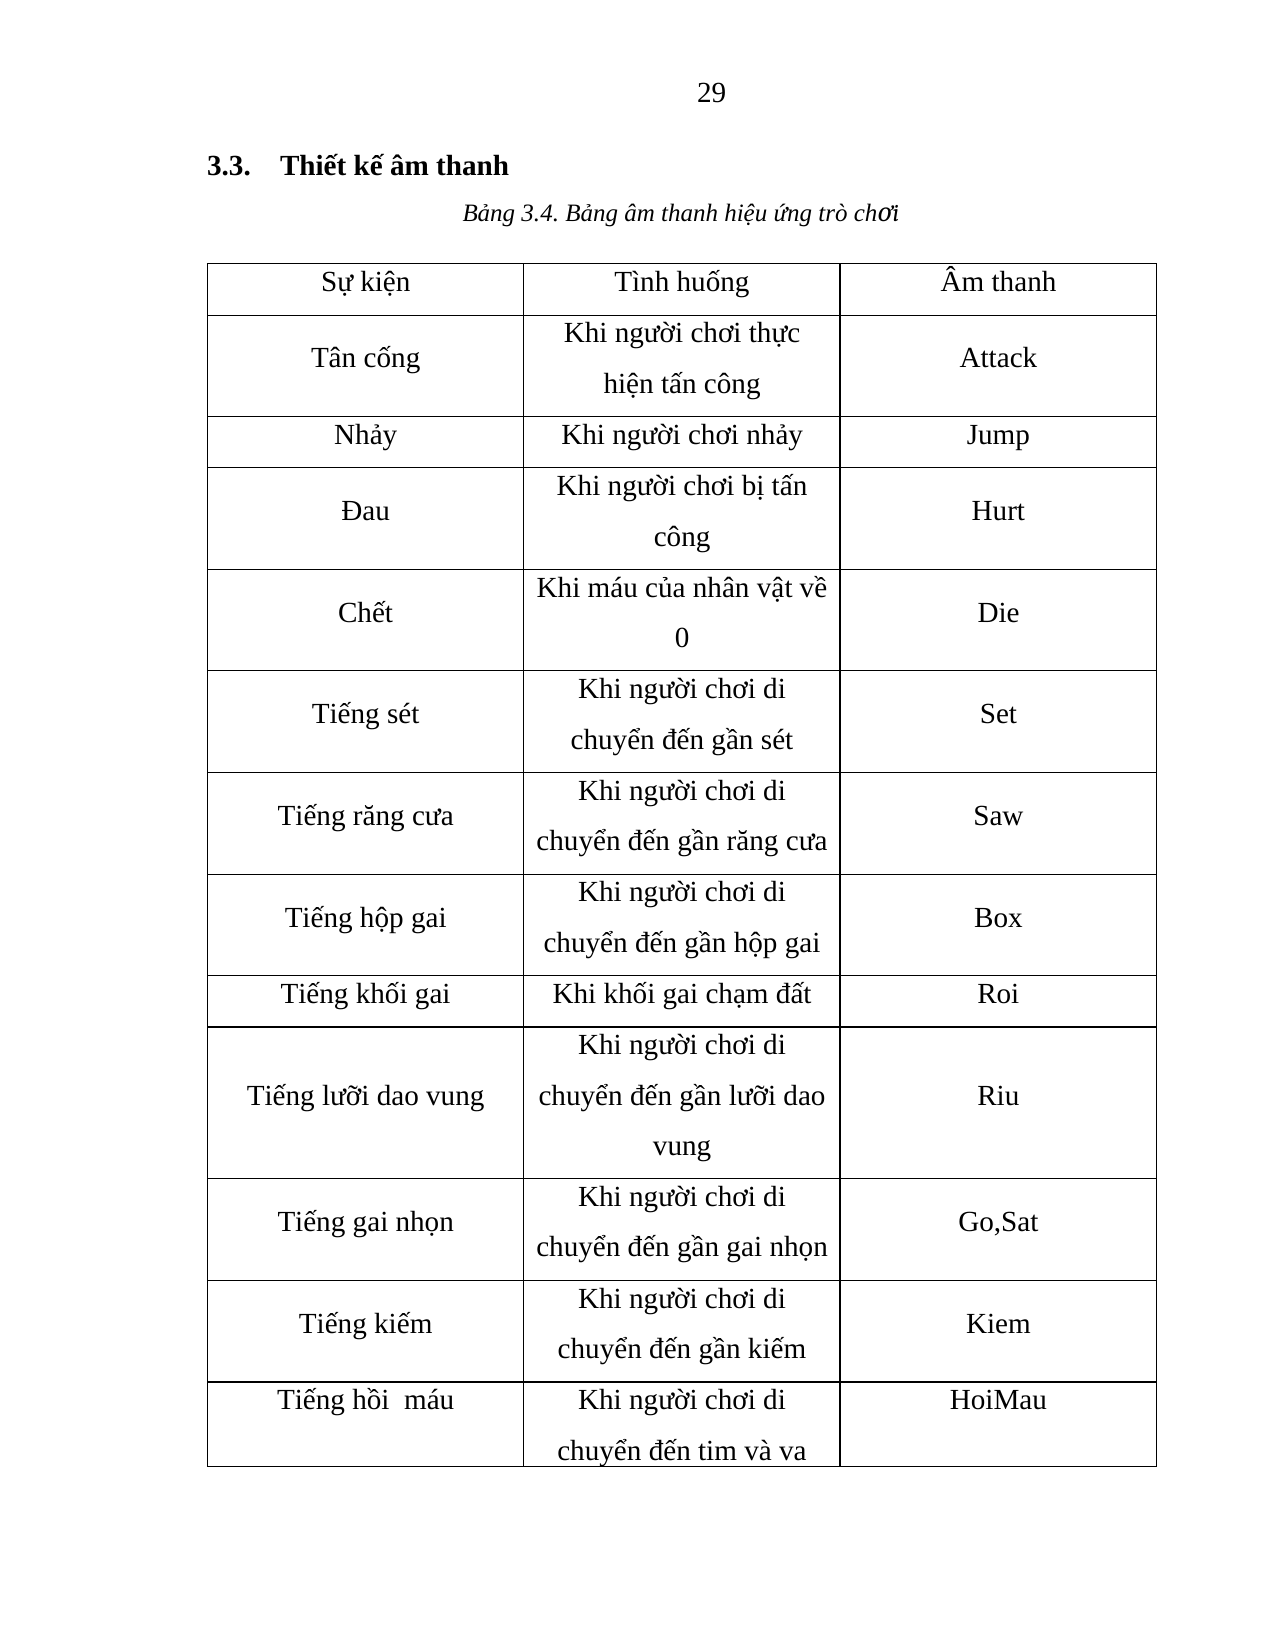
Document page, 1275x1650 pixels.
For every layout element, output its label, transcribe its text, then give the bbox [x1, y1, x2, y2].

table_cell Kiem [841, 1281, 1156, 1381]
table_cell Roi [841, 976, 1156, 1026]
table_cell Khi người chơi di chuyển đến gần kiếm [524, 1281, 839, 1381]
table_cell Tiếng răng cưa [208, 773, 523, 873]
table_cell Attack [841, 316, 1156, 416]
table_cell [524, 1383, 839, 1466]
table_cell Saw [841, 773, 1156, 873]
table_cell HoiMau [841, 1383, 1156, 1466]
table_cell Khi người chơi di chuyển đến gần sét [524, 671, 839, 772]
table_cell Nhảy [208, 417, 523, 467]
table_cell Hurt [841, 468, 1156, 569]
table_cell Khi người chơi di chuyển đến gần lưỡi dao vung [524, 1028, 839, 1178]
table_cell Khi người chơi bị tấn công [524, 468, 839, 569]
table_header Tình huống [524, 264, 839, 314]
table_cell Tiếng sét [208, 671, 523, 772]
table_cell Die [841, 570, 1156, 670]
table_cell Box [841, 875, 1156, 975]
table_header Âm thanh [841, 264, 1156, 314]
table_cell Tiếng hộp gai [208, 875, 523, 975]
table_cell Tiếng kiếm [208, 1281, 523, 1381]
table_cell Riu [841, 1028, 1156, 1178]
table_cell Đau [208, 468, 523, 569]
table_cell Tiếng gai nhọn [208, 1179, 523, 1280]
text Bảng 3.4. Bảng âm thanh hiệu ứng trò chơi [207, 198, 1157, 228]
table_cell Jump [841, 417, 1156, 467]
table_cell Khi người chơi di chuyển đến gần gai nhọn [524, 1179, 839, 1280]
table_cell Go,Sat [841, 1179, 1156, 1280]
table_cell Khi người chơi di chuyển đến gần răng cưa [524, 773, 839, 873]
table_cell Tiếng hồi máu [208, 1383, 523, 1466]
table_header Sự kiện [208, 264, 523, 314]
table_cell Khi khối gai chạm đất [524, 976, 839, 1026]
table_cell Khi người chơi nhảy [524, 417, 839, 467]
table_cell Tân cống [208, 316, 523, 416]
table_cell Tiếng khối gai [208, 976, 523, 1026]
table_cell Khi máu của nhân vật về 0 [524, 570, 839, 670]
subtitle 3.3. Thiết kế âm thanh [207, 148, 1157, 181]
table_cell Chết [208, 570, 523, 670]
table_cell Set [841, 671, 1156, 772]
table_cell Tiếng lưỡi dao vung [208, 1028, 523, 1178]
table_cell Khi người chơi thực hiện tấn công [524, 316, 839, 416]
table_cell Khi người chơi di chuyển đến gần hộp gai [524, 875, 839, 975]
